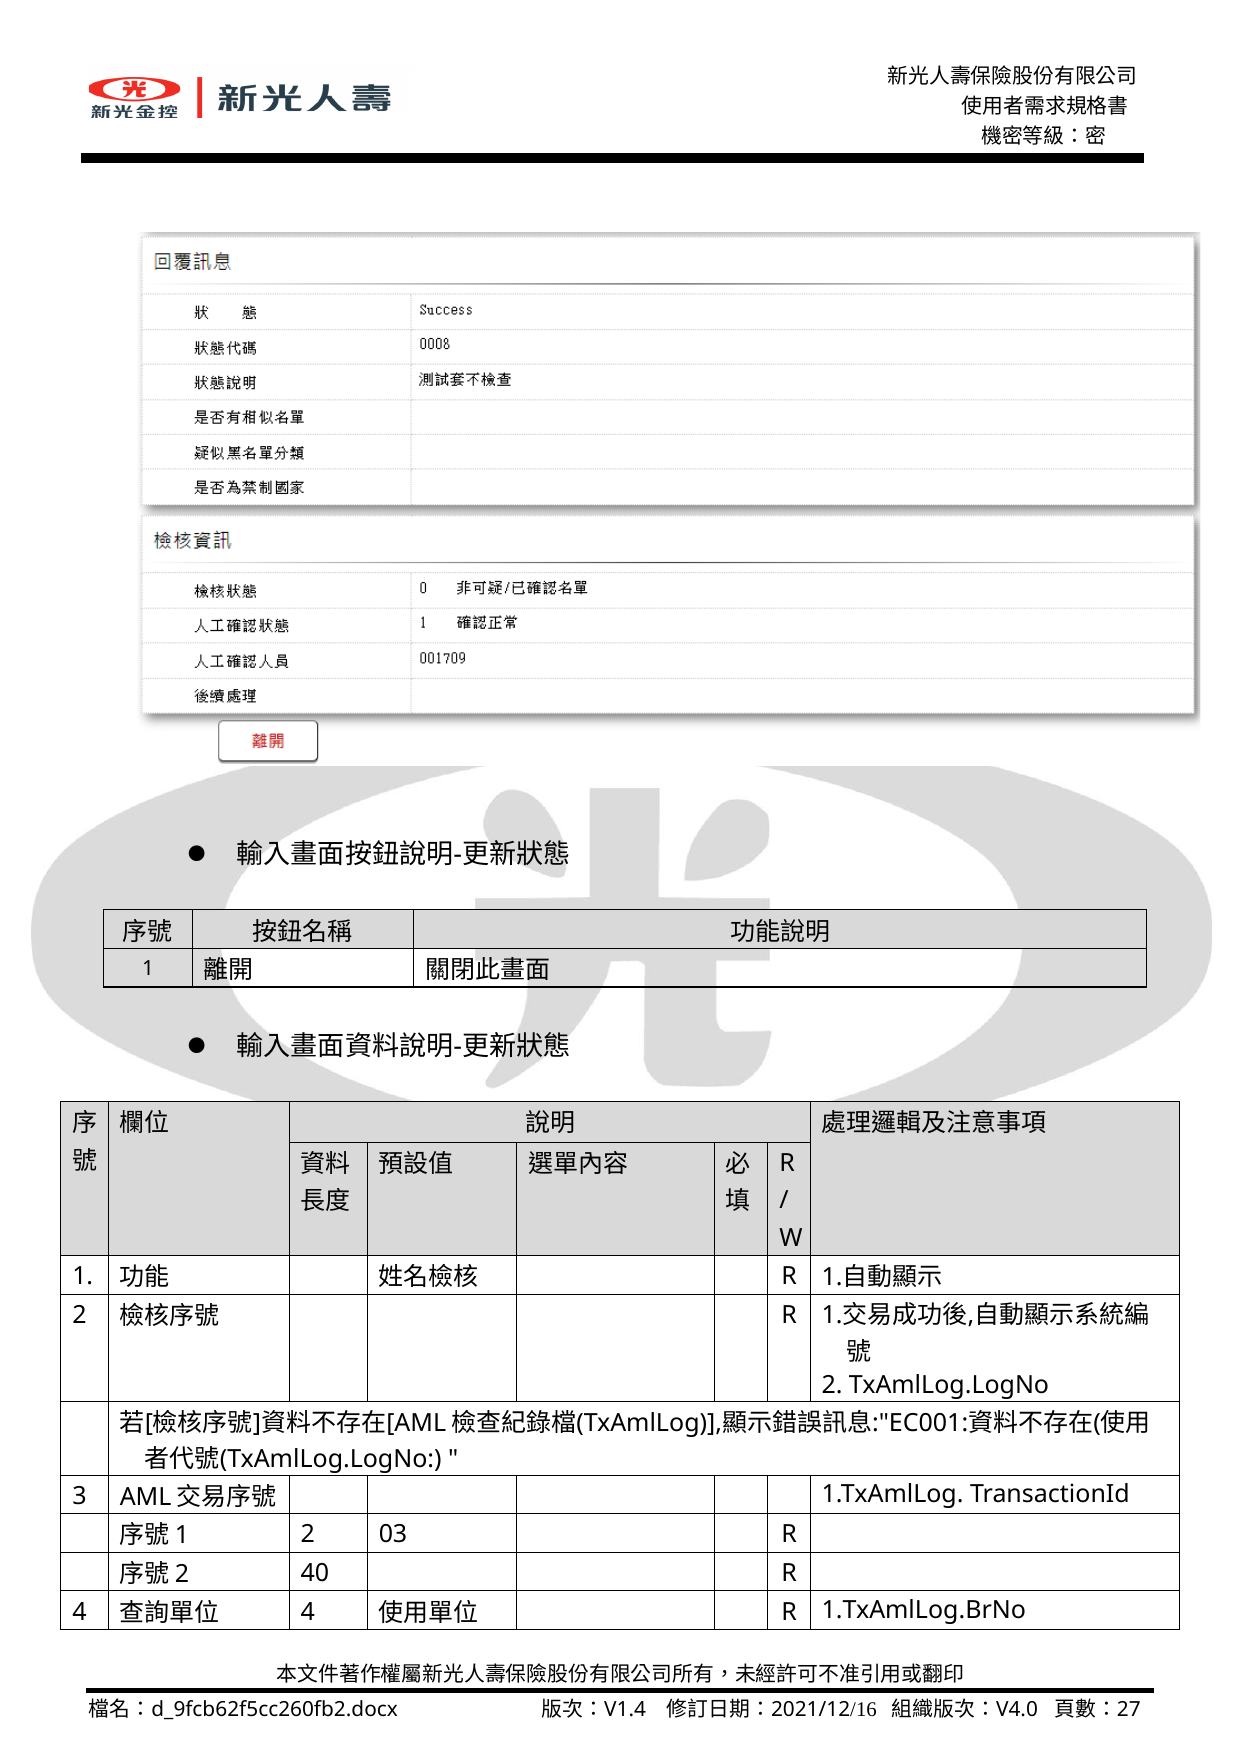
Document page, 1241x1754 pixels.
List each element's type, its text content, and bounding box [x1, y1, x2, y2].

table_cell 1.交易成功後,自動顯示系統編號 2. TxAmlLog.LogNo [811, 1295, 1179, 1401]
picture [25, 232, 1215, 1166]
table_cell 1.TxAmlLog.BrNo [811, 1591, 1179, 1629]
table_cell [811, 1553, 1179, 1590]
table_cell 必填 [715, 1143, 767, 1255]
table_cell 離開 [193, 949, 413, 986]
table_cell 序號2 [109, 1553, 289, 1590]
table_cell 檢核序號 [109, 1295, 289, 1401]
table_cell 4 [61, 1591, 108, 1629]
table_cell [61, 1553, 108, 1590]
table_cell [715, 1553, 767, 1590]
table_cell 1.TxAmlLog. TransactionId [811, 1476, 1179, 1513]
table_cell R [768, 1256, 810, 1294]
table_cell [715, 1476, 767, 1513]
table_header 處理邏輯及注意事項 [811, 1102, 1179, 1255]
table_cell 若[檢核序號]資料不存在[AML檢查紀錄檔(TxAmlLog)],顯示錯誤訊息:"EC001:資料不存在(使用者代號(TxAmlLog.LogNo:) " [109, 1402, 1179, 1475]
table_header 功能說明 [414, 910, 1146, 948]
table_cell [715, 1295, 767, 1401]
table_cell [517, 1591, 714, 1629]
table_cell [368, 1295, 516, 1401]
table_cell 選單內容 [517, 1143, 714, 1255]
table_cell 03 [368, 1514, 516, 1552]
table_cell [368, 1553, 516, 1590]
table_cell [715, 1514, 767, 1552]
table_header 欄位 [109, 1102, 289, 1255]
table_cell [768, 1476, 810, 1513]
table_cell [517, 1553, 714, 1590]
table_cell 序號1 [109, 1514, 289, 1552]
table_header 序號 [61, 1102, 108, 1255]
table_cell [517, 1256, 714, 1294]
table_cell [715, 1591, 767, 1629]
table_cell 查詢單位 [109, 1591, 289, 1629]
table_cell [517, 1514, 714, 1552]
table_cell 資料長度 [290, 1143, 367, 1255]
table_cell [517, 1295, 714, 1401]
table_cell [61, 1514, 108, 1552]
table_cell 使用單位 [368, 1591, 516, 1629]
table_cell [368, 1476, 516, 1513]
table_header 按鈕名稱 [193, 910, 413, 948]
list 輸入畫面按鈕說明-更新狀態 [186, 832, 1152, 872]
table_cell R/W [768, 1143, 810, 1255]
table_cell [290, 1256, 367, 1294]
table_cell [715, 1256, 767, 1294]
table_cell [290, 1295, 367, 1401]
table_cell 1. [61, 1256, 108, 1294]
table_cell 1.自動顯示 [811, 1256, 1179, 1294]
table_cell R [768, 1591, 810, 1629]
table_cell 姓名檢核 [368, 1256, 516, 1294]
table_cell 預設值 [368, 1143, 516, 1255]
table_cell R [768, 1295, 810, 1401]
table_header 序號 [104, 910, 192, 948]
table_cell R [768, 1514, 810, 1552]
table_cell 2 [290, 1514, 367, 1552]
table_cell 3 [61, 1476, 108, 1513]
list 輸入畫面資料說明-更新狀態 [186, 1024, 1152, 1064]
table_cell [290, 1476, 367, 1513]
table_cell [517, 1476, 714, 1513]
table_cell 功能 [109, 1256, 289, 1294]
table_cell [61, 1402, 108, 1475]
table_cell [811, 1514, 1179, 1552]
table_cell 4 [290, 1591, 367, 1629]
table_cell R [768, 1553, 810, 1590]
table_cell 40 [290, 1553, 367, 1590]
picture [88, 61, 414, 118]
table_cell 1 [104, 949, 192, 986]
table_cell 關閉此畫面 [414, 949, 1146, 986]
table_cell 2 [61, 1295, 108, 1401]
table_cell AML交易序號 [109, 1476, 289, 1513]
table_header 說明 [290, 1102, 810, 1142]
